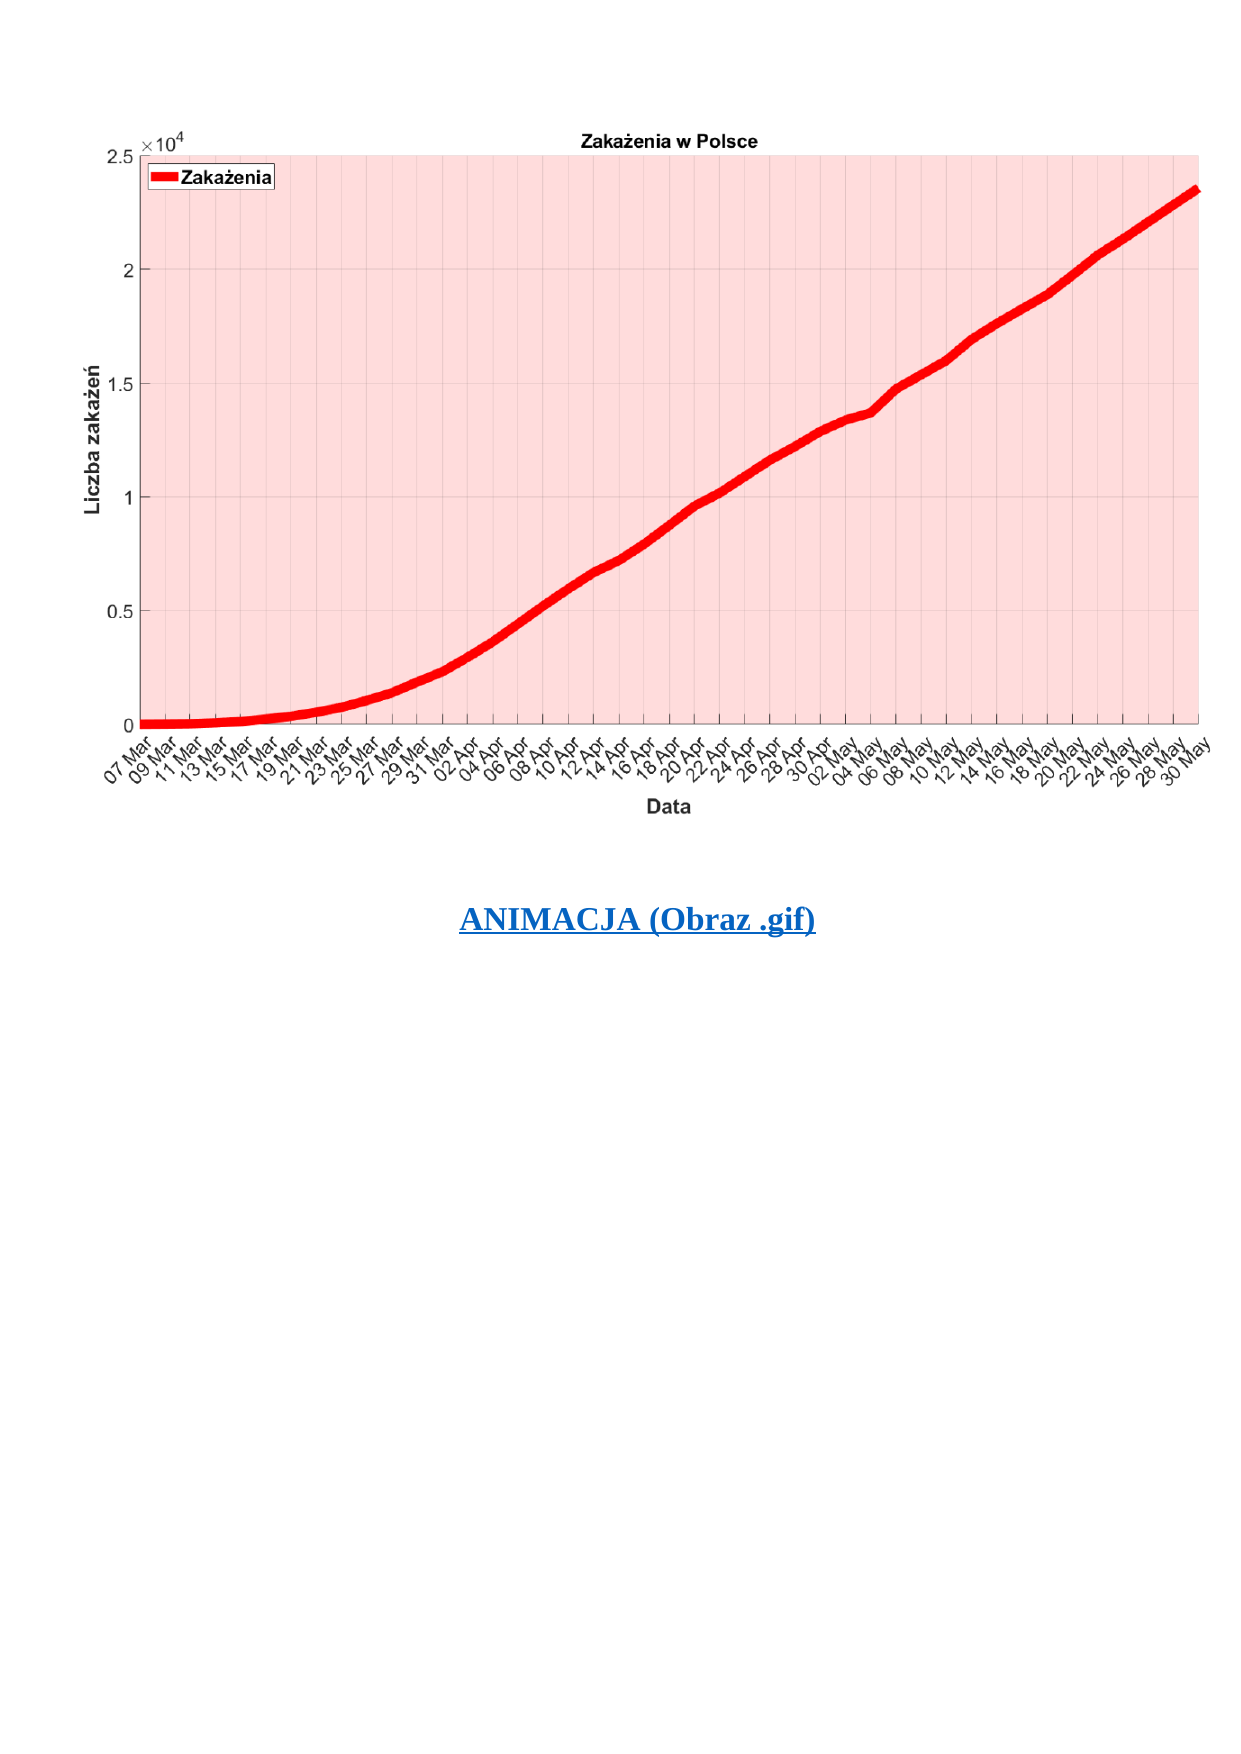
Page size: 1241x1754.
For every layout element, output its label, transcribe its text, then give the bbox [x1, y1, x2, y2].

text ANIMACJA (Obraz .gif) [67, 899, 1208, 937]
picture [67, 118, 1226, 825]
